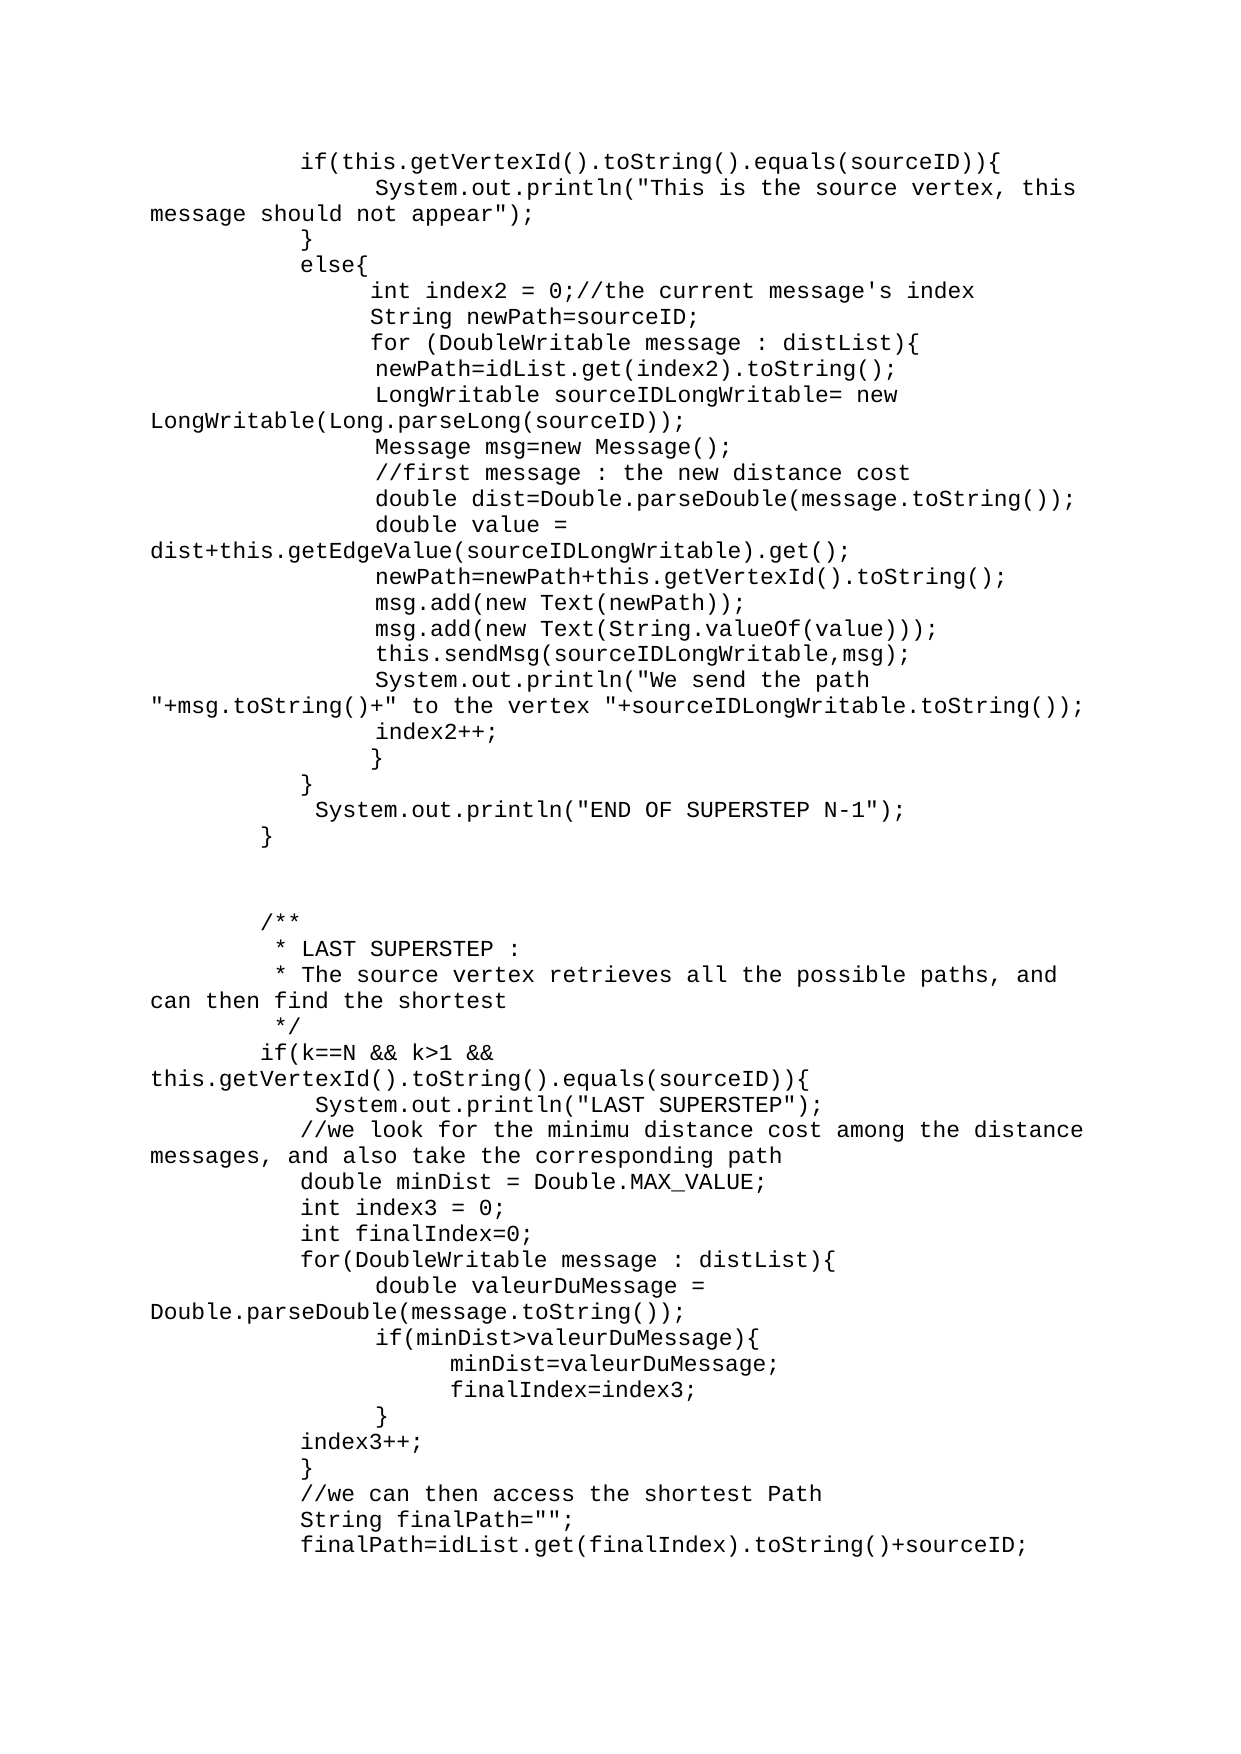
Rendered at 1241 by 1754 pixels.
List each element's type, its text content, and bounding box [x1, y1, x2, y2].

text if(minDist>valeurDuMessage){ [150, 1326, 1090, 1352]
text */ [150, 1015, 1090, 1041]
text finalIndex=index3; [150, 1378, 1090, 1404]
text } [150, 772, 1090, 798]
text } [150, 747, 1090, 772]
text } [150, 1456, 1090, 1482]
text LongWritable sourceIDLongWritable= new LongWritable(Long.parseLong(sourceID)); [150, 383, 1090, 435]
text newPath=newPath+this.getVertexId().toString(); [150, 565, 1090, 591]
text this.sendMsg(sourceIDLongWritable,msg); [150, 643, 1090, 669]
text newPath=idList.get(index2).toString(); [150, 357, 1090, 383]
text int index3 = 0; [150, 1197, 1090, 1223]
text System.out.println("LAST SUPERSTEP"); [150, 1093, 1090, 1119]
text } [150, 228, 1090, 254]
text minDist=valeurDuMessage; [150, 1352, 1090, 1378]
text double dist=Double.parseDouble(message.toString()); [150, 487, 1090, 513]
text System.out.println("This is the source vertex, this message should not appear"); [150, 176, 1090, 228]
text //we can then access the shortest Path [150, 1482, 1090, 1508]
text int finalIndex=0; [150, 1223, 1090, 1248]
text index3++; [150, 1430, 1090, 1456]
text System.out.println("We send the path "+msg.toString()+" to the vertex "+sourceIDLongWritable.toString()); [150, 669, 1090, 721]
text /** [150, 911, 1090, 937]
text double minDist = Double.MAX_VALUE; [150, 1171, 1090, 1197]
text finalPath=idList.get(finalIndex).toString()+sourceID; [150, 1534, 1090, 1560]
text * The source vertex retrieves all the possible paths, and can then find the shortest [150, 963, 1090, 1015]
text for(DoubleWritable message : distList){ [150, 1248, 1090, 1274]
text } [150, 1404, 1090, 1430]
text System.out.println("END OF SUPERSTEP N-1"); [150, 798, 1090, 824]
text for (DoubleWritable message : distList){ [150, 332, 1090, 357]
text msg.add(new Text(newPath)); [150, 591, 1090, 617]
text String newPath=sourceID; [150, 306, 1090, 332]
text } [150, 824, 1090, 850]
text if(this.getVertexId().toString().equals(sourceID)){ [150, 150, 1090, 176]
text //we look for the minimu distance cost among the distance messages, and also take the corresponding path [150, 1119, 1090, 1171]
text //first message : the new distance cost [150, 461, 1090, 487]
text index2++; [150, 721, 1090, 747]
text Message msg=new Message(); [150, 435, 1090, 461]
text * LAST SUPERSTEP : [150, 937, 1090, 963]
text String finalPath=""; [150, 1508, 1090, 1534]
text msg.add(new Text(String.valueOf(value))); [150, 617, 1090, 643]
text else{ [150, 254, 1090, 280]
text double valeurDuMessage = Double.parseDouble(message.toString()); [150, 1274, 1090, 1326]
text int index2 = 0;//the current message's index [150, 280, 1090, 306]
text double value = dist+this.getEdgeValue(sourceIDLongWritable).get(); [150, 513, 1090, 565]
text if(k==N && k>1 && this.getVertexId().toString().equals(sourceID)){ [150, 1041, 1090, 1093]
